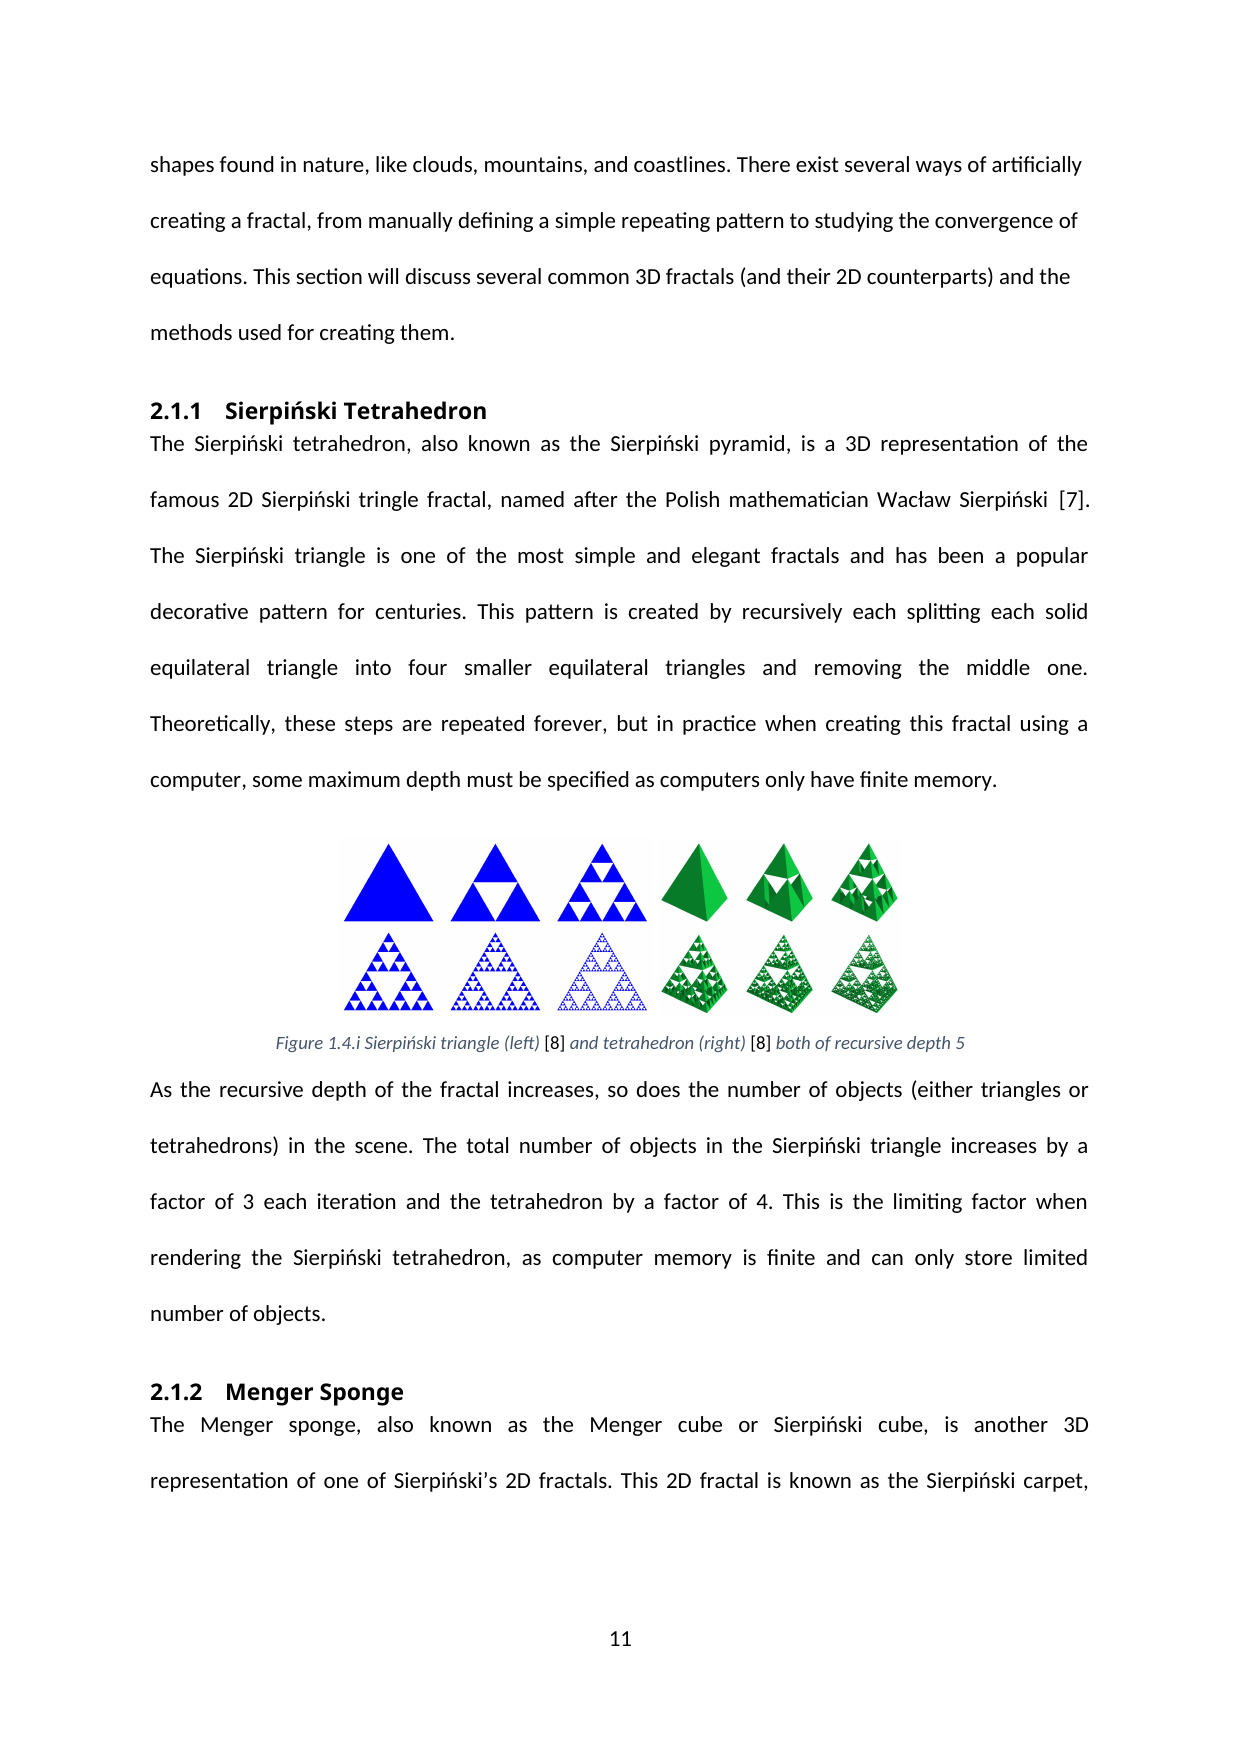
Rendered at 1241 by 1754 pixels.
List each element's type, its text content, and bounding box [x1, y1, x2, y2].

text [150, 150, 1090, 346]
text As the recursive depth of the fractal increases, so does the number of objects (either triangles or tetrahedrons) in the scene. The total number of objects in the Sierpiński triangle increases by a factor of 3 each iteration and the tetrahedron by a factor of 4. This is the limiting factor when rendering the Sierpiński tetrahedron, as computer memory is finite and can only store limited number of objects. [150, 1075, 1090, 1327]
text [150, 1410, 1090, 1494]
picture [658, 840, 902, 1015]
text The Sierpiński tetrahedron, also known as the Sierpiński pyramid, is a 3D representation of the famous 2D Sierpiński tringle fractal, named after the Polish mathematician Wacław Sierpiński . The Sierpiński triangle is one of the most simple and elegant fractals and has been a popular decorative pattern for centuries. This pattern is created by recursively each splitting each solid equilateral triangle into four smaller equilateral triangles and removing the middle one. Theoretically, these steps are repeated forever, but in practice when creating this fractal using a computer, some maximum depth must be specified as computers only have finite memory. [150, 429, 1090, 793]
text Figure . Sierpiński triangle (left) and tetrahedron (right) both of recursive depth 5 [150, 1032, 1090, 1054]
subtitle Sierpiński Tetrahedron [150, 395, 1090, 426]
subtitle Menger Sponge [150, 1376, 1090, 1408]
picture [338, 837, 654, 1015]
